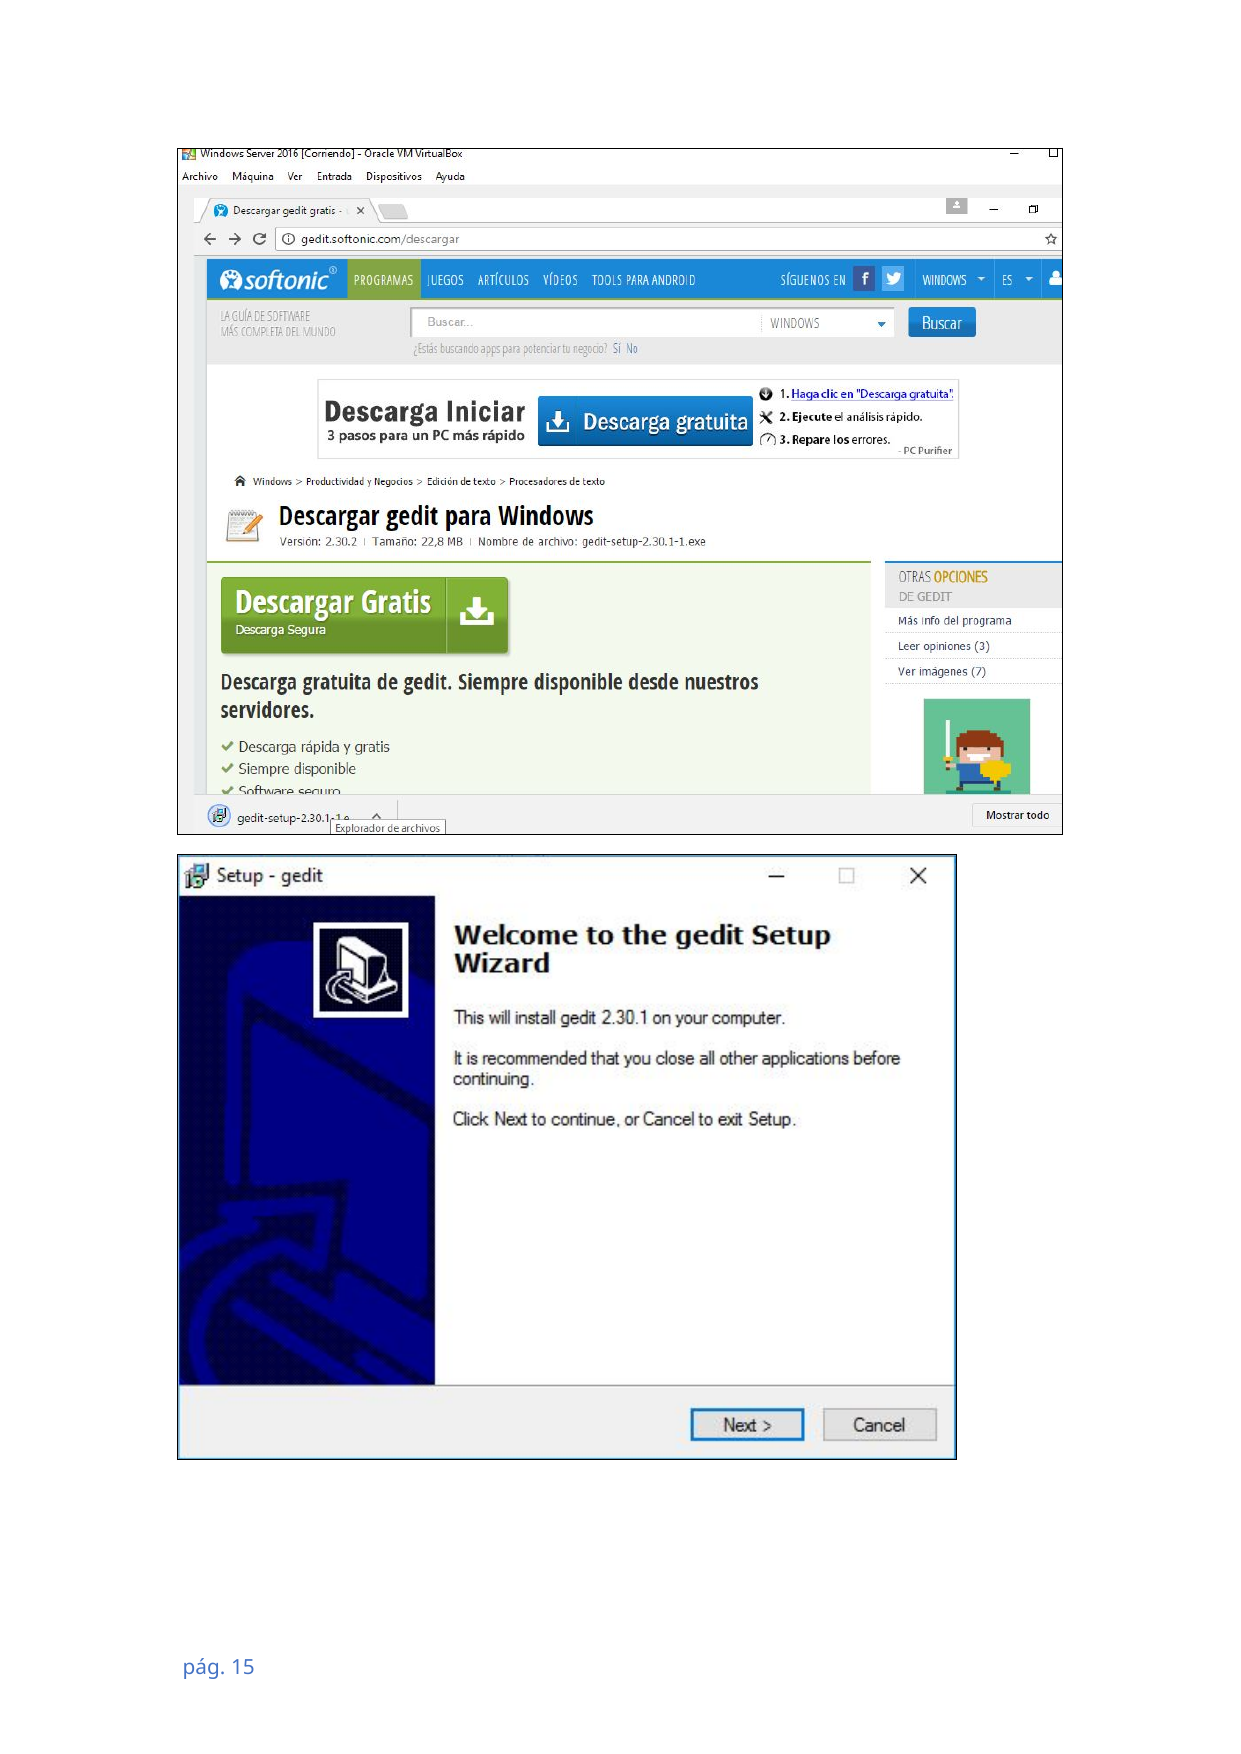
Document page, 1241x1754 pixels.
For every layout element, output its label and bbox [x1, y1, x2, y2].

picture [178, 855, 956, 1459]
picture [178, 149, 1062, 834]
